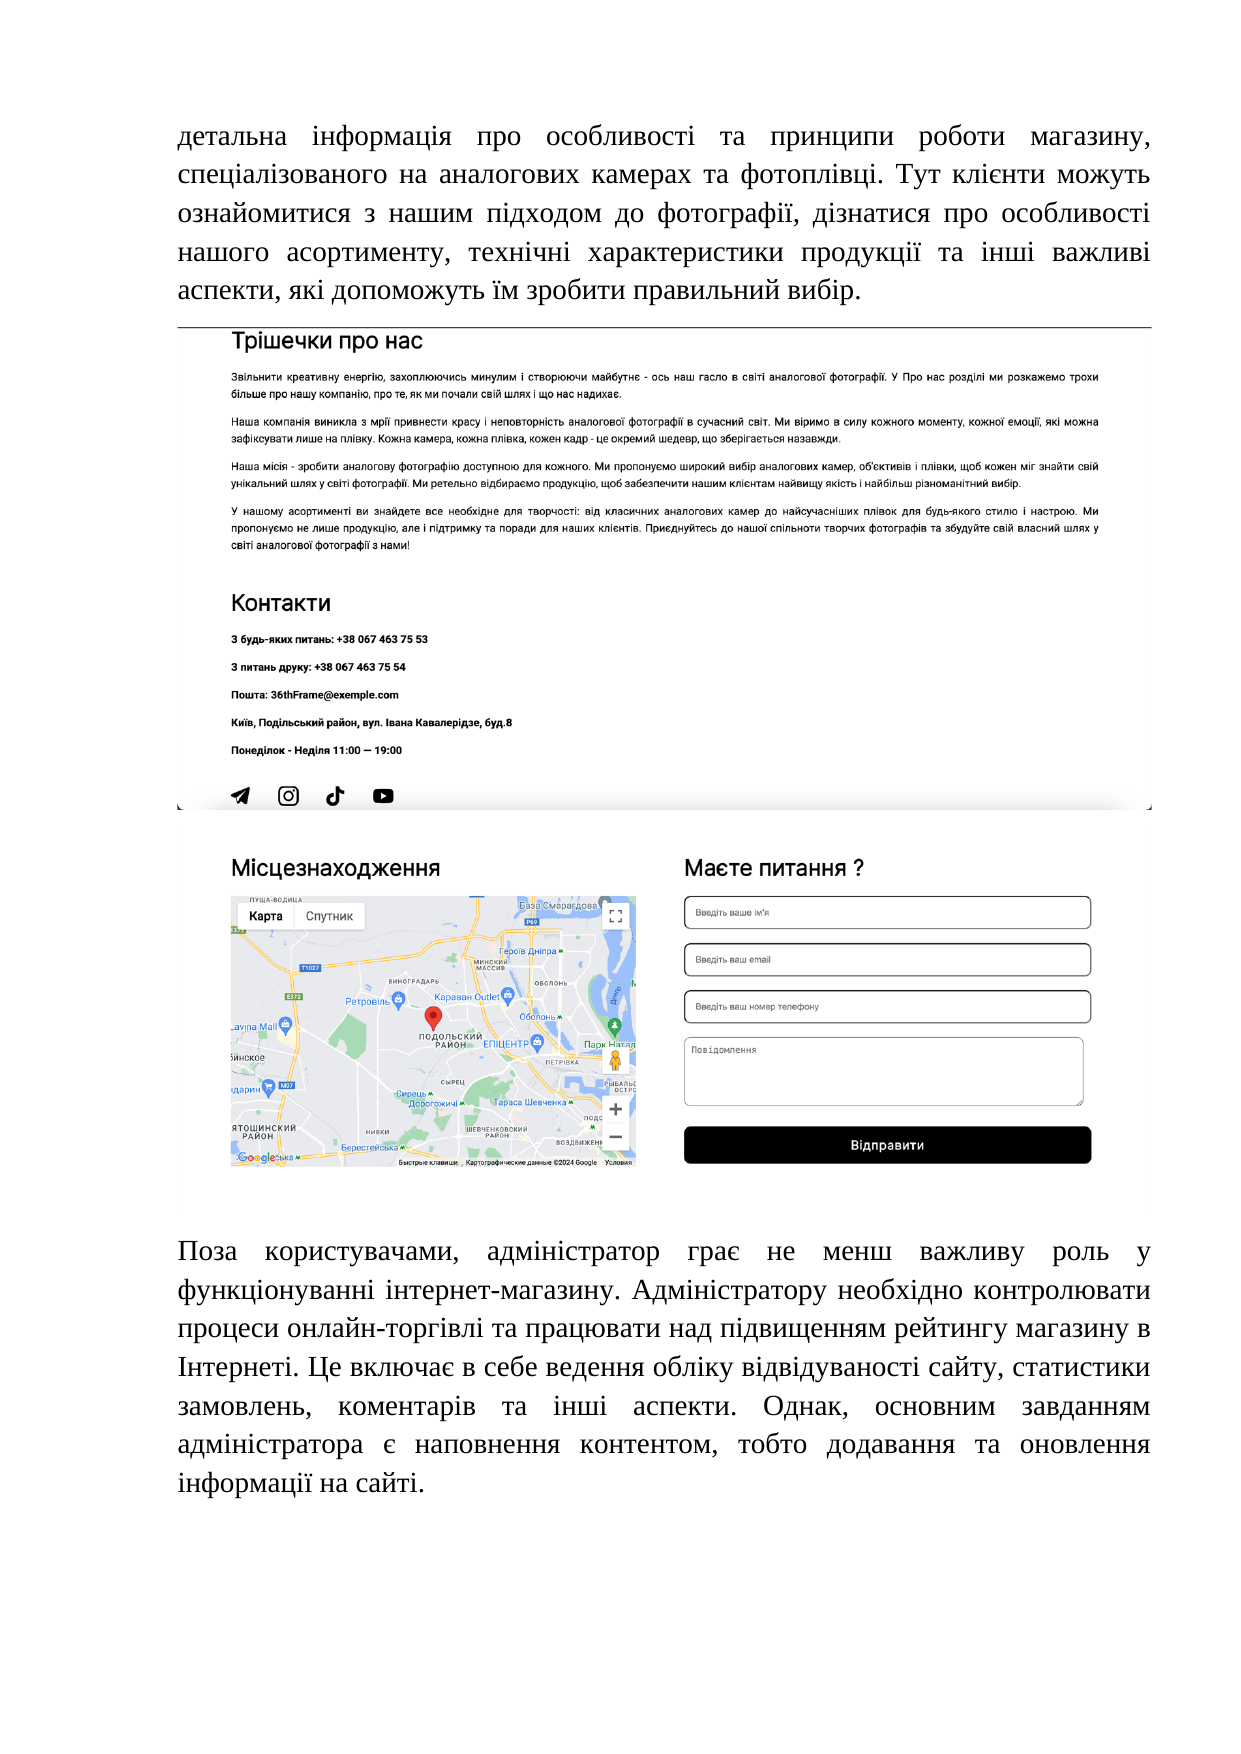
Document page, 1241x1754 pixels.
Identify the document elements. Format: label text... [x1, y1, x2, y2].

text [177, 118, 1152, 306]
text Поза користувачами, адміністратор грає не менш важливу роль у функціонуванні інтернет-магазину. Адміністратору необхідно контролювати процеси онлайн-торгівлі та працювати над підвищенням рейтингу магазину в Інтернеті. Це включає в себе ведення обліку відвідуваності сайту, статистики замовлень, коментарів та інші аспекти. Однак, основним завданням адміністратора є наповнення контентом, тобто додавання та оновлення інформації на сайті. [177, 1233, 1152, 1498]
picture [177, 830, 1152, 1213]
picture [177, 327, 1152, 810]
